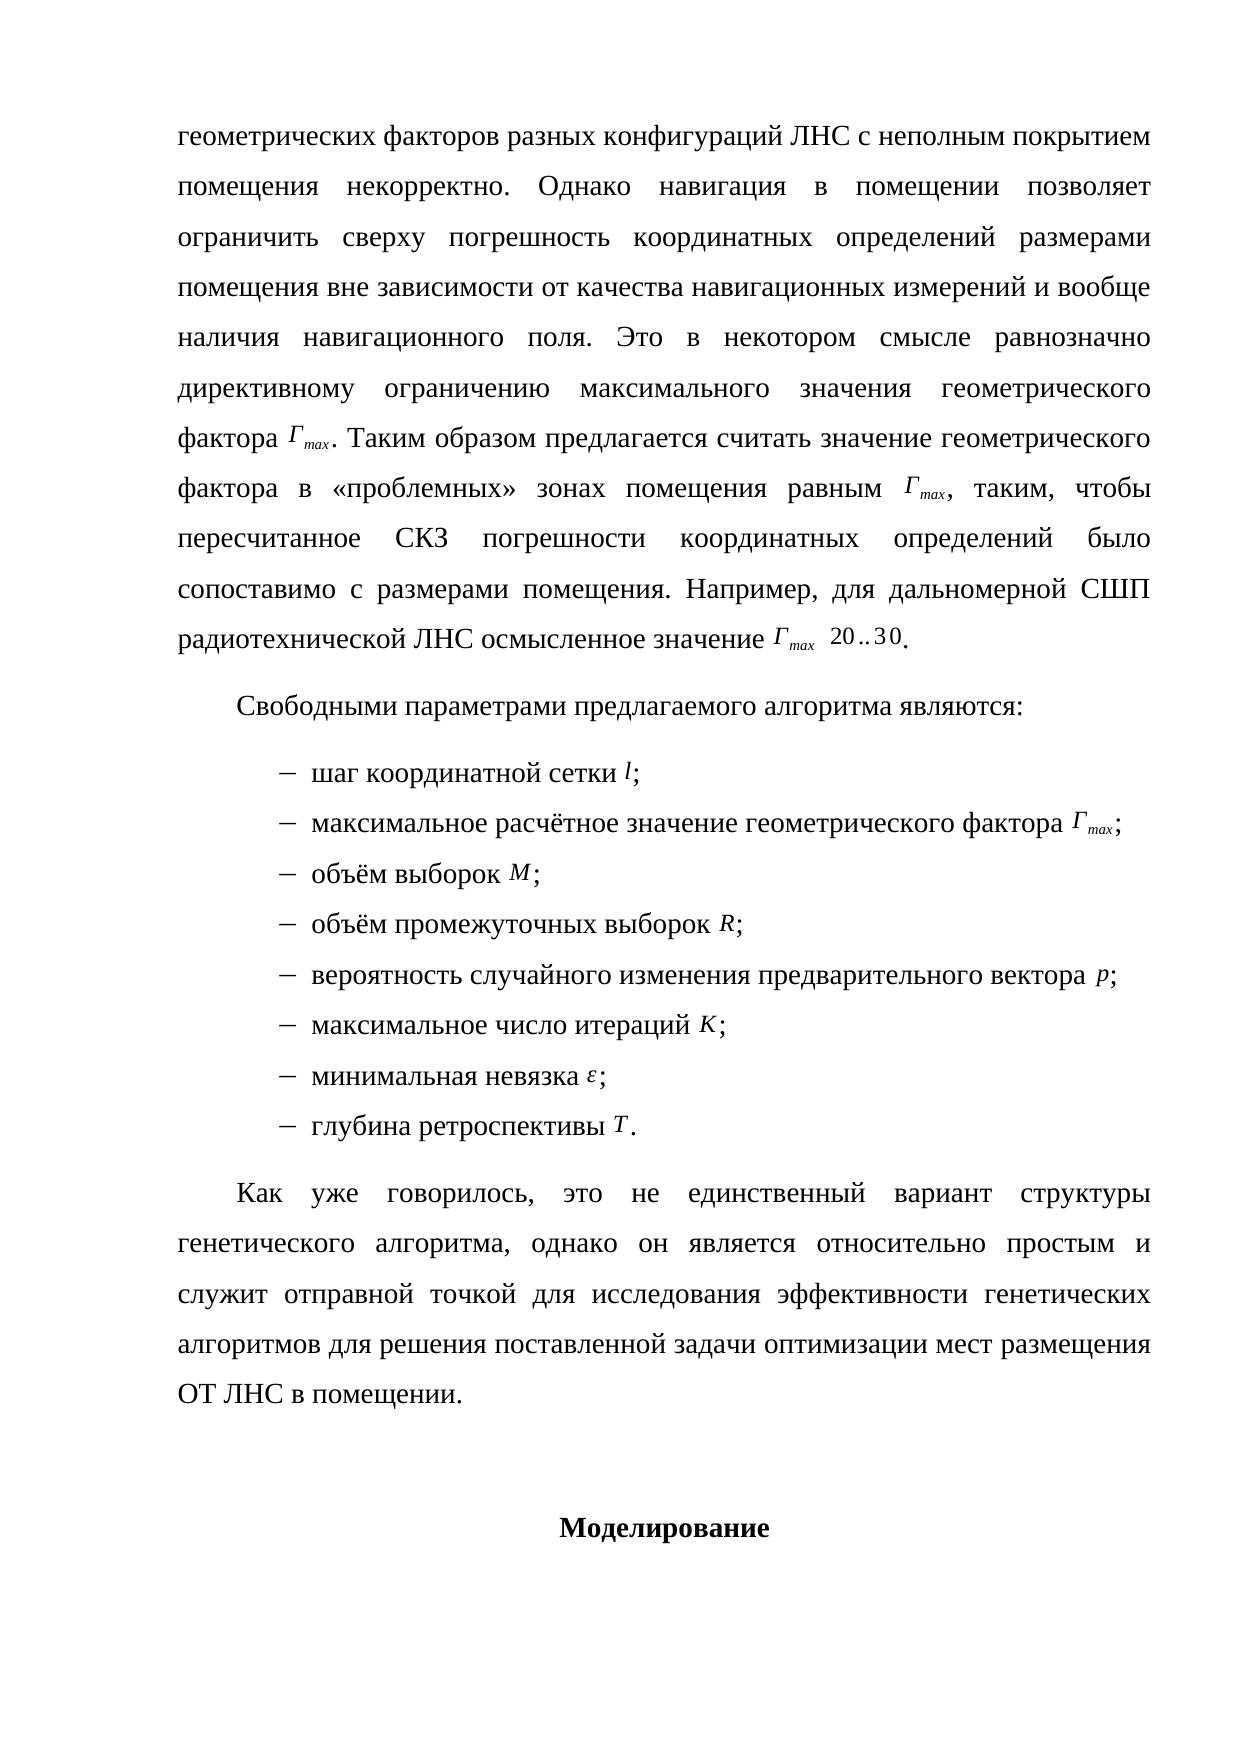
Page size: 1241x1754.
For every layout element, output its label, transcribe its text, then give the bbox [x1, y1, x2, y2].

list минимальная невязка ; [274, 1058, 1152, 1091]
list объём выборок ; [274, 856, 1152, 890]
list максимальное расчётное значение геометрического фактора ; [274, 806, 1152, 839]
text Как уже говорилось, это не единственный вариант структуры генетического алгоритма, однако он является относительно простым и служит отправной точкой для исследования эффективности генетических алгоритмов для решения поставленной задачи оптимизации мест размещения ОТ ЛНС в помещении. [177, 1175, 1152, 1410]
text Свободными параметрами предлагаемого алгоритма являются: [177, 688, 1152, 722]
list глубина ретроспективы . [274, 1108, 1152, 1142]
list максимальное число итераций ; [274, 1007, 1152, 1041]
list вероятность случайного изменения предварительного вектора ; [274, 957, 1152, 991]
text Моделирование [177, 1510, 1152, 1544]
list шаг координатной сетки ; [274, 755, 1152, 789]
list объём промежуточных выборок ; [274, 906, 1152, 940]
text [177, 118, 1152, 655]
